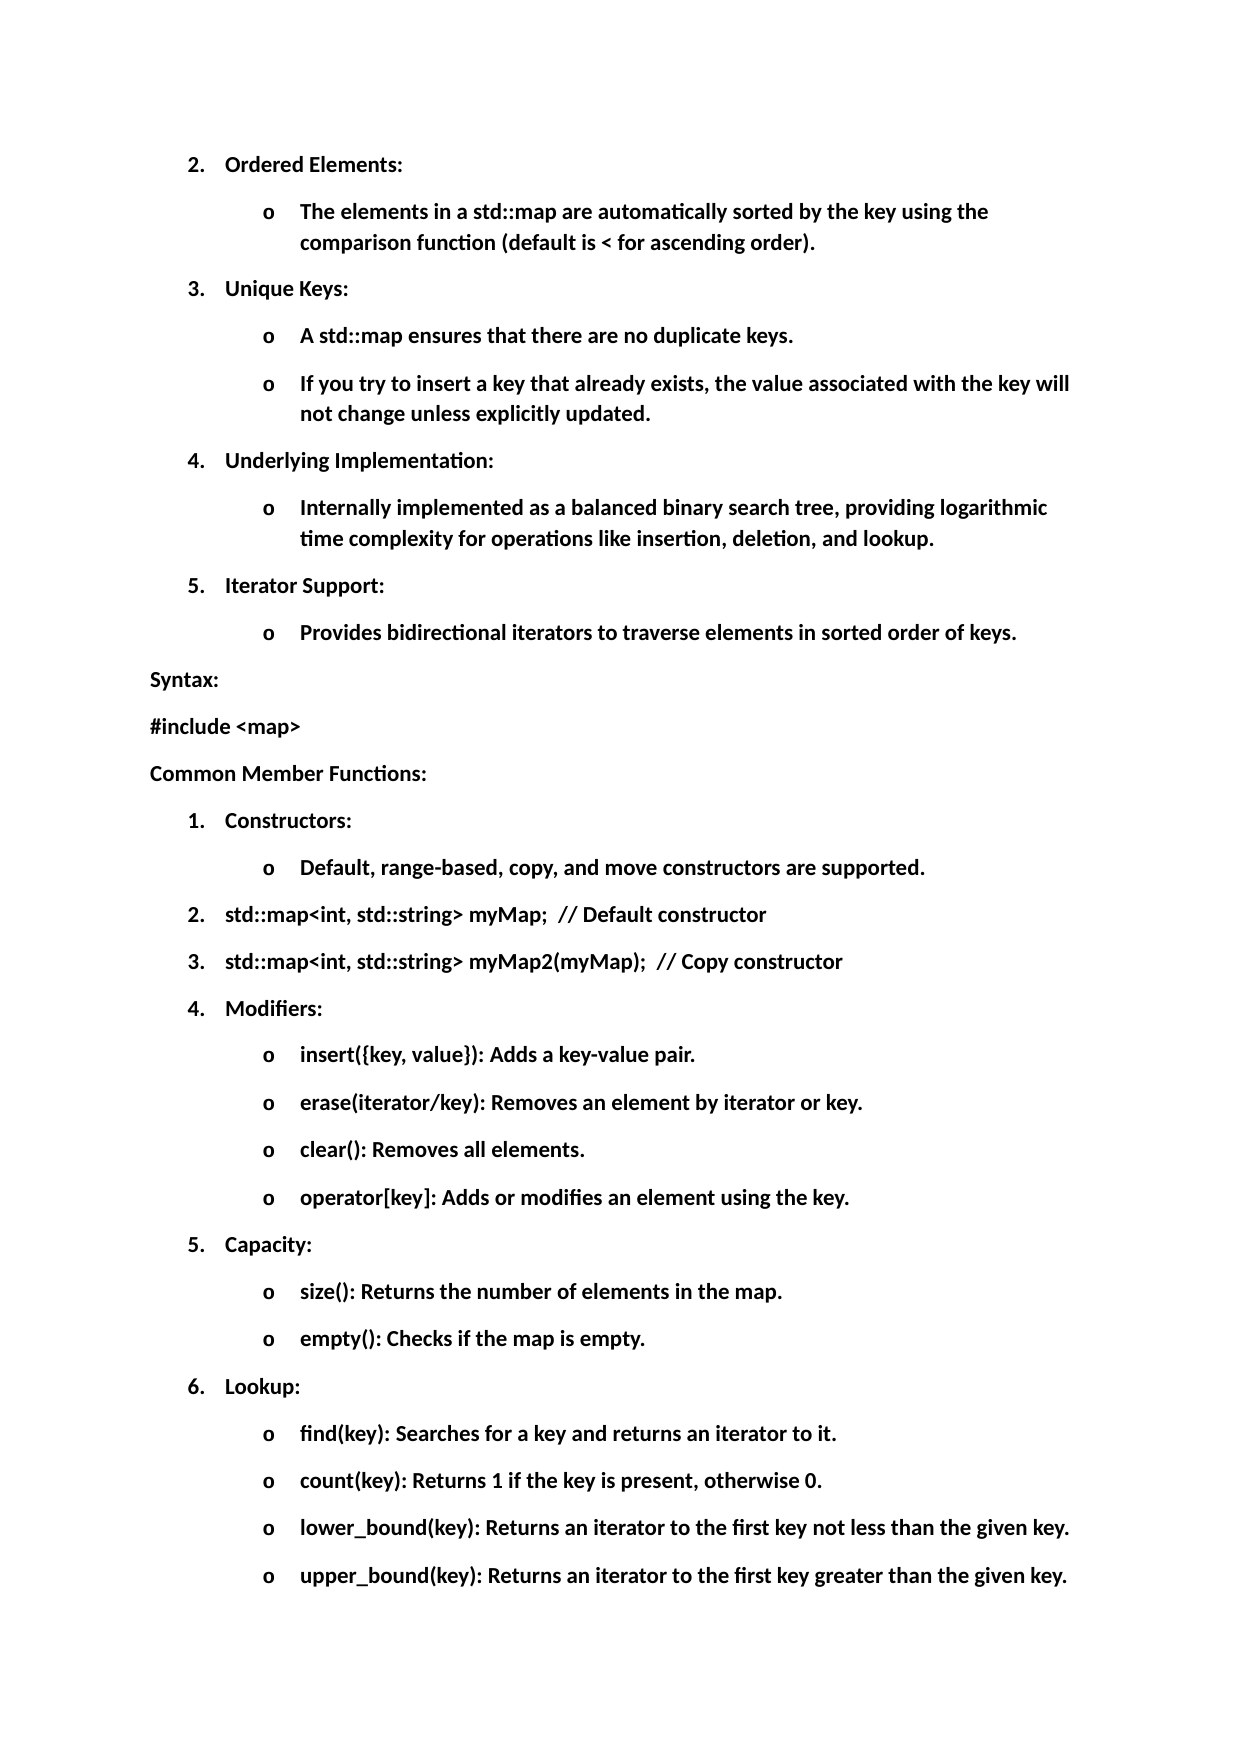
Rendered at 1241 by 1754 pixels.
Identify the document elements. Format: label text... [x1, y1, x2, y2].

list Internally implemented as a balanced binary search tree, providing logarithmic time complexity for operations like insertion, deletion, and lookup. [262, 493, 1090, 552]
list Constructors: [187, 806, 1090, 834]
text #include <map> [150, 712, 1090, 740]
list Modifiers: [187, 994, 1090, 1022]
text Common Member Functions: [150, 759, 1090, 787]
list count(key): Returns 1 if the key is present, otherwise 0. [262, 1466, 1090, 1495]
list Underlying Implementation: [187, 446, 1090, 474]
list size(): Returns the number of elements in the map. [262, 1277, 1090, 1306]
list The elements in a std::map are automatically sorted by the key using the comparison function (default is < for ascending order). [262, 197, 1090, 256]
list If you try to insert a key that already exists, the value associated with the key will not change unless explicitly updated. [262, 369, 1090, 427]
list std::map<int, std::string> myMap; // Default constructor [187, 900, 1090, 928]
text Syntax: [150, 665, 1090, 693]
list Provides bidirectional iterators to traverse elements in sorted order of keys. [262, 618, 1090, 646]
list std::map<int, std::string> myMap2(myMap); // Copy constructor [187, 947, 1090, 975]
list clear(): Removes all elements. [262, 1135, 1090, 1164]
list find(key): Searches for a key and returns an iterator to it. [262, 1419, 1090, 1447]
list insert({key, value}): Adds a key-value pair. [262, 1041, 1090, 1069]
list Iterator Support: [187, 571, 1090, 599]
list Ordered Elements: [187, 150, 1090, 178]
list Default, range-based, copy, and move constructors are supported. [262, 853, 1090, 881]
list operator[key]: Adds or modifies an element using the key. [262, 1183, 1090, 1211]
list empty(): Checks if the map is empty. [262, 1324, 1090, 1353]
list erase(iterator/key): Removes an element by iterator or key. [262, 1088, 1090, 1117]
list Unique Keys: [187, 274, 1090, 302]
list A std::map ensures that there are no duplicate keys. [262, 321, 1090, 350]
list upper_bound(key): Returns an iterator to the first key greater than the given key. [262, 1561, 1090, 1589]
list lower_bound(key): Returns an iterator to the first key not less than the given key. [262, 1513, 1090, 1542]
list Lookup: [187, 1372, 1090, 1400]
list Capacity: [187, 1230, 1090, 1258]
